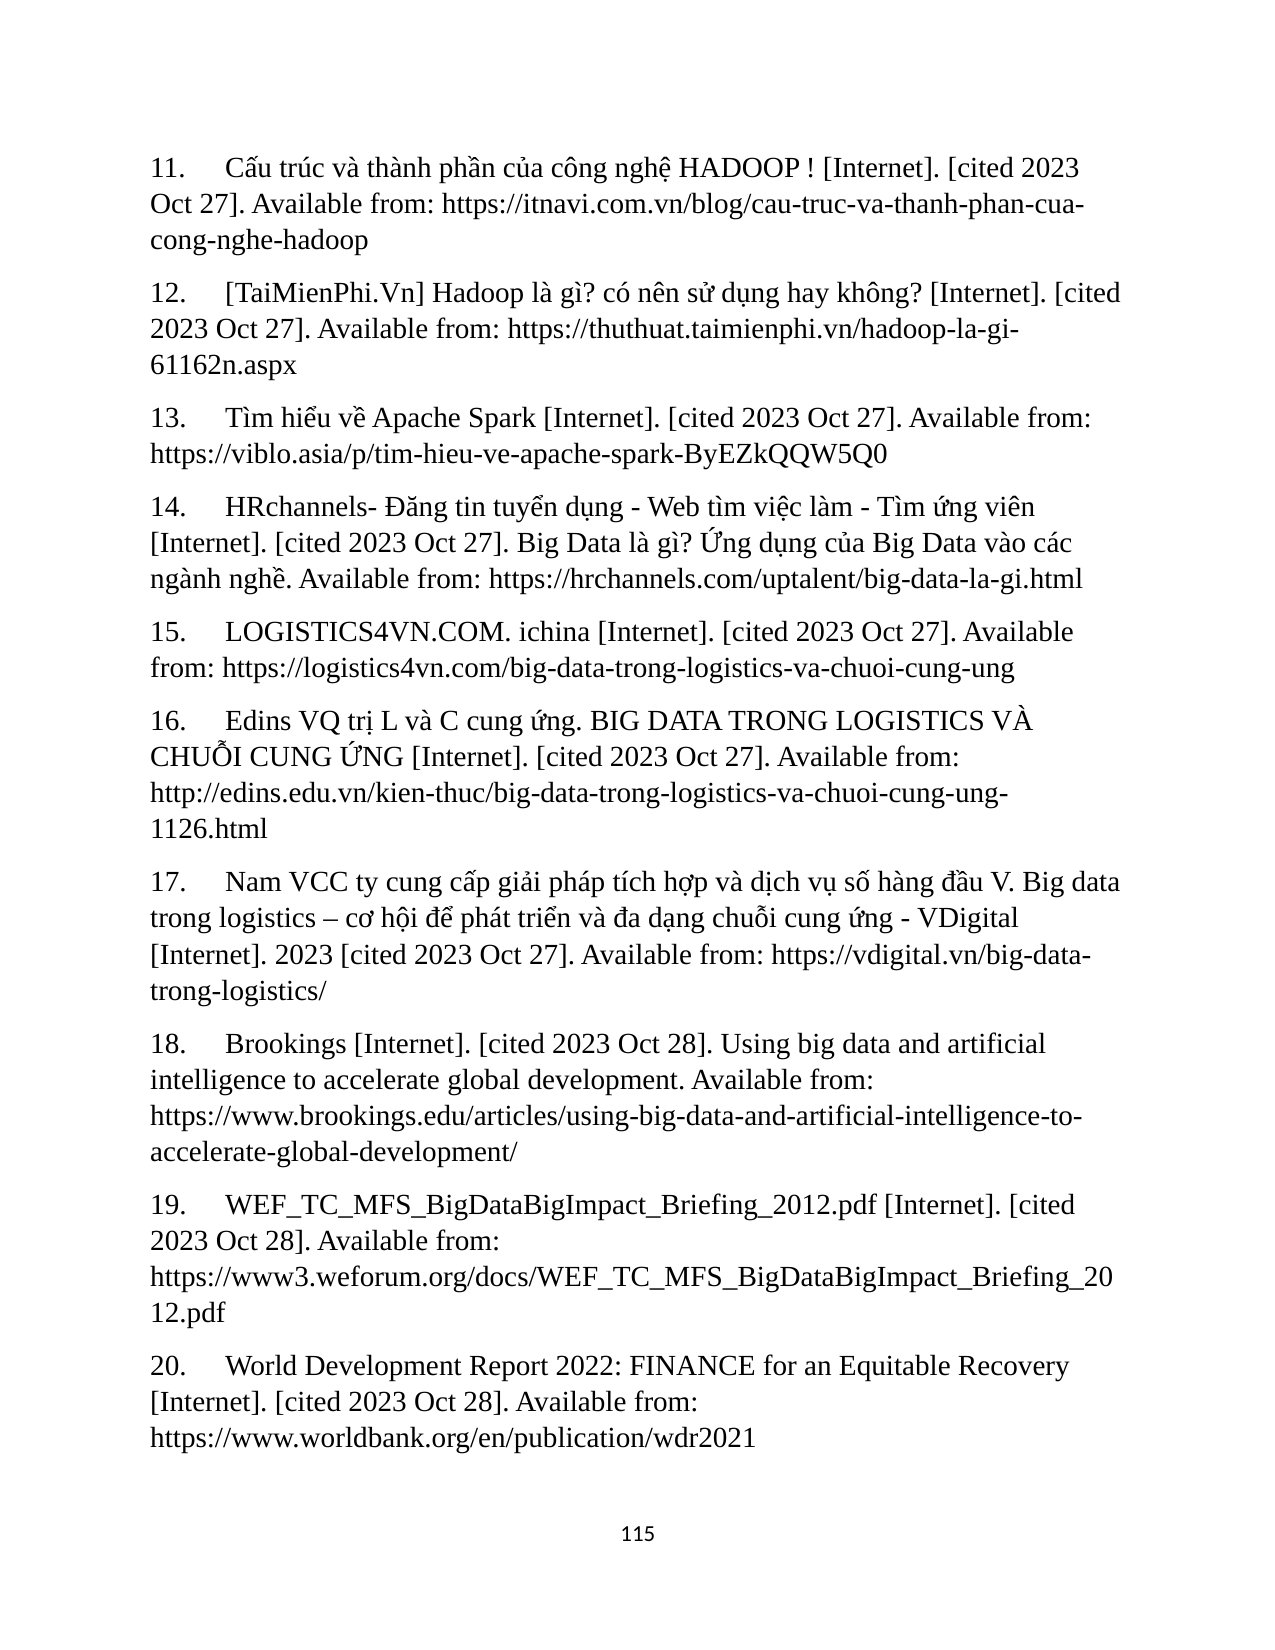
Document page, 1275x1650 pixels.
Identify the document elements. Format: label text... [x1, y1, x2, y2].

text 14. HRchannels- Đăng tin tuyển dụng - Web tìm việc làm - Tìm ứng viên [Internet]. [cited 2023 Oct 27]. Big Data là gì? Ứng dụng của Big Data vào các ngành nghề. Available from: https://hrchannels.com/uptalent/big-data-la-gi.html [150, 489, 1125, 595]
text 16. Edins VQ trị L và C cung ứng. BIG DATA TRONG LOGISTICS VÀ CHUỖI CUNG ỨNG [Internet]. [cited 2023 Oct 27]. Available from: http://edins.edu.vn/kien-thuc/big-data-trong-logistics-va-chuoi-cung-ung-1126.html [150, 703, 1125, 845]
text 12. [TaiMienPhi.Vn] Hadoop là gì? có nên sử dụng hay không? [Internet]. [cited 2023 Oct 27]. Available from: https://thuthuat.taimienphi.vn/hadoop-la-gi-61162n.aspx [150, 275, 1125, 381]
text 11. Cấu trúc và thành phần của công nghệ HADOOP ! [Internet]. [cited 2023 Oct 27]. Available from: https://itnavi.com.vn/blog/cau-truc-va-thanh-phan-cua-cong-nghe-hadoop [150, 150, 1125, 256]
text 17. Nam VCC ty cung cấp giải pháp tích hợp và dịch vụ số hàng đầu V. Big data trong logistics – cơ hội để phát triển và đa dạng chuỗi cung ứng - VDigital [Internet]. 2023 [cited 2023 Oct 27]. Available from: https://vdigital.vn/big-data-trong-logistics/ [150, 864, 1125, 1006]
text 19. WEF_TC_MFS_BigDataBigImpact_Briefing_2012.pdf [Internet]. [cited 2023 Oct 28]. Available from: https://www3.weforum.org/docs/WEF_TC_MFS_BigDataBigImpact_Briefing_2012.pdf [150, 1187, 1125, 1329]
text 15. LOGISTICS4VN.COM. ichina [Internet]. [cited 2023 Oct 27]. Available from: https://logistics4vn.com/big-data-trong-logistics-va-chuoi-cung-ung [150, 614, 1125, 684]
text 20. World Development Report 2022: FINANCE for an Equitable Recovery [Internet]. [cited 2023 Oct 28]. Available from: https://www.worldbank.org/en/publication/wdr2021 [150, 1348, 1125, 1454]
text 18. Brookings [Internet]. [cited 2023 Oct 28]. Using big data and artificial intelligence to accelerate global development. Available from: https://www.brookings.edu/articles/using-big-data-and-artificial-intelligence-to-accelerate-global-development/ [150, 1026, 1125, 1168]
text 13. Tìm hiểu về Apache Spark [Internet]. [cited 2023 Oct 27]. Available from: https://viblo.asia/p/tim-hieu-ve-apache-spark-ByEZkQQW5Q0 [150, 400, 1125, 470]
